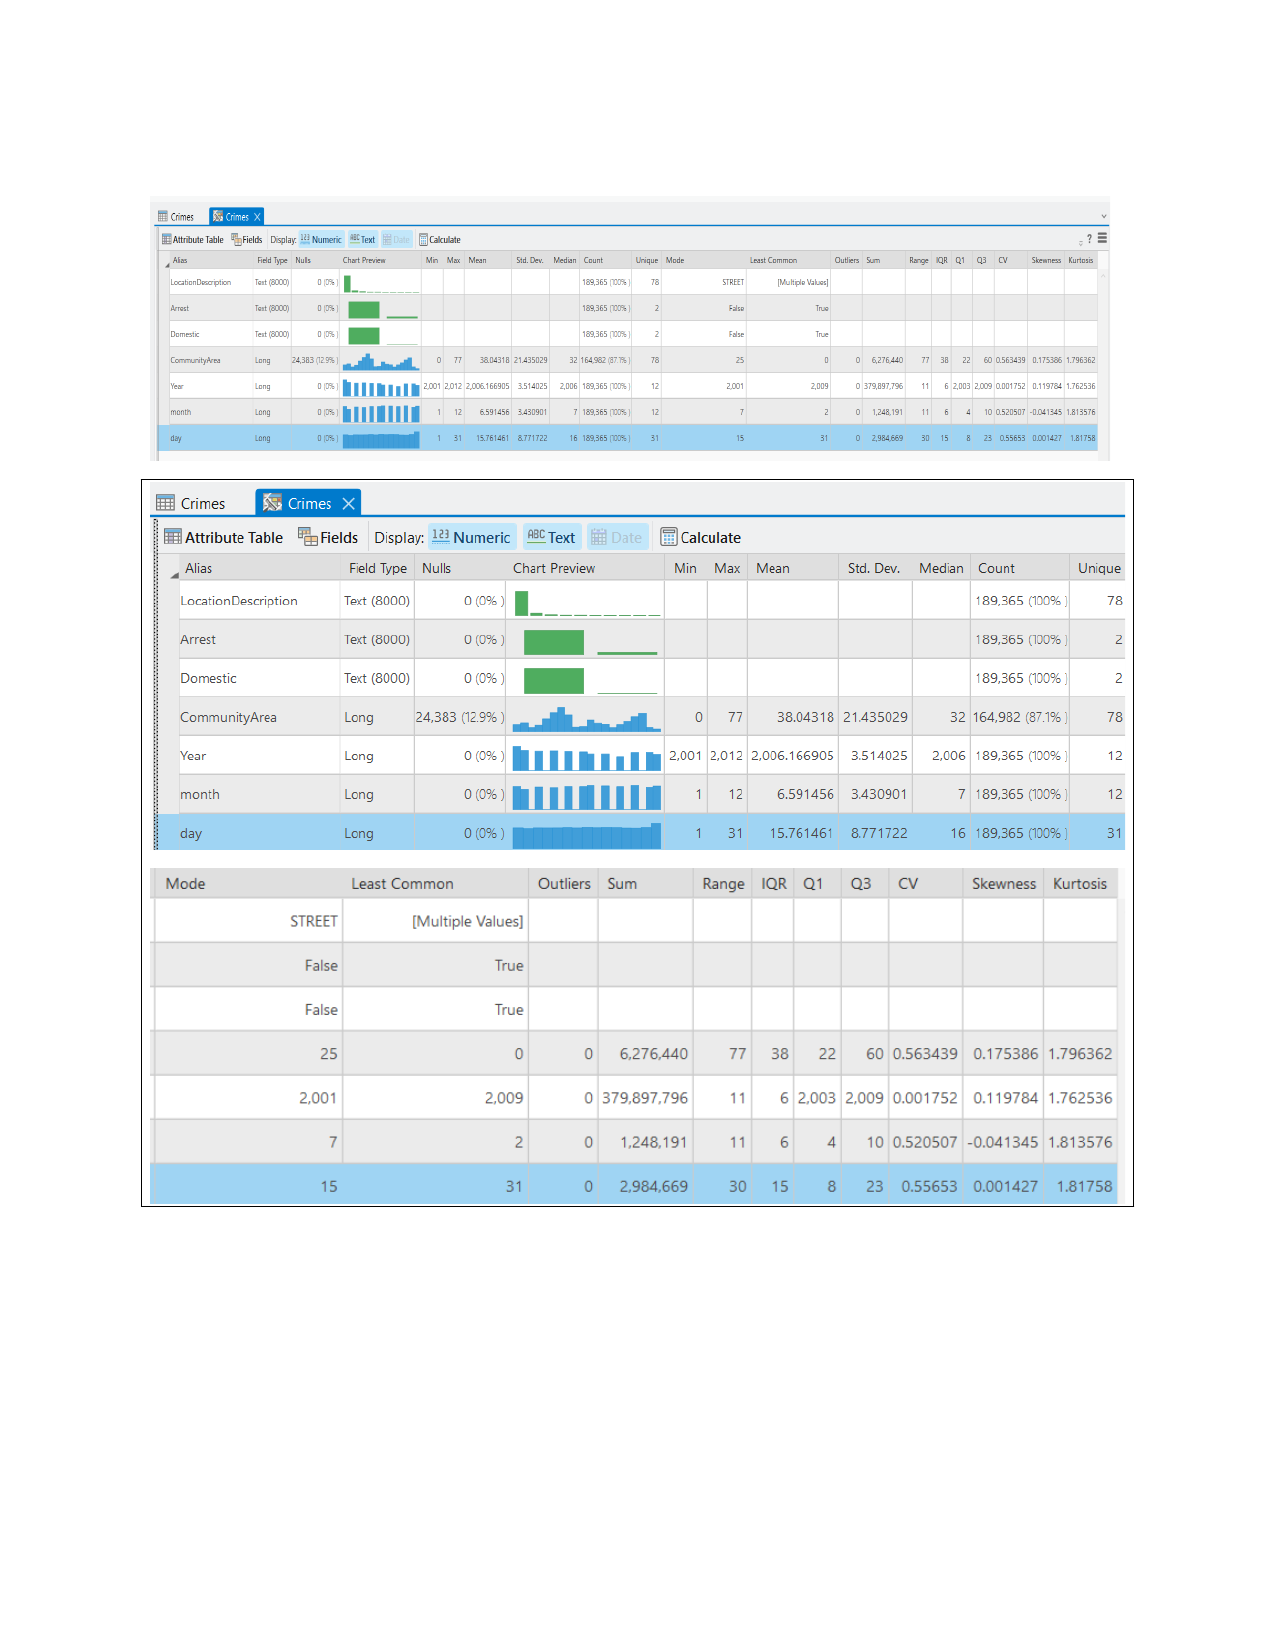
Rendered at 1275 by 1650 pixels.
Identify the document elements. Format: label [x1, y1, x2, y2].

picture [150, 196, 1110, 461]
picture [150, 482, 1125, 850]
picture [150, 868, 1125, 1204]
